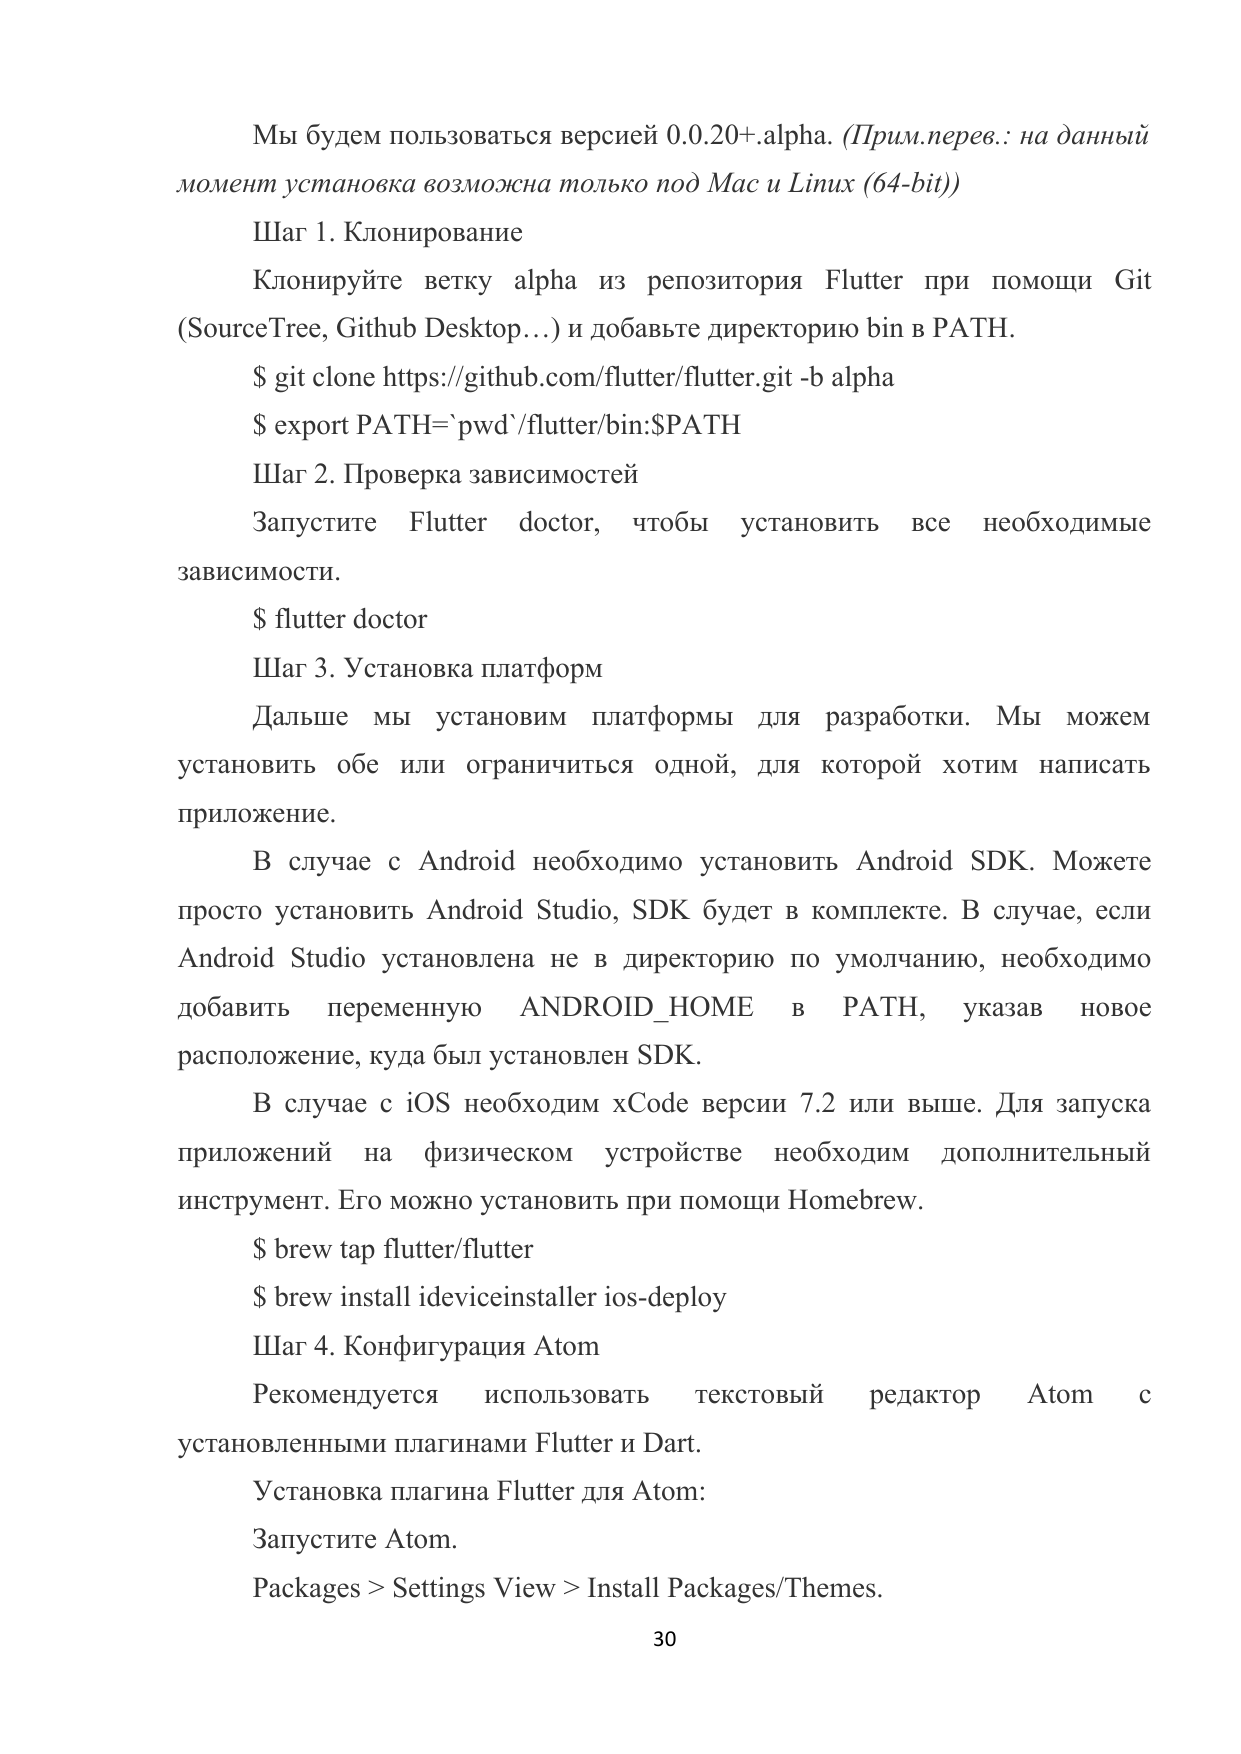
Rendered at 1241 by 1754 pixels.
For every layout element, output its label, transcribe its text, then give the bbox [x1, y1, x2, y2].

text Запустите Atom. [177, 1523, 1152, 1555]
text Шаг 3. Установка платформ [177, 651, 1152, 683]
text В случае с iOS необходим xCode версии 7.2 или выше. Для запуска приложений на физическом устройстве необходим дополнительный инструмент. Его можно установить при помощи Homebrew. [177, 1087, 1152, 1216]
text $ brew tap flutter/flutter [177, 1232, 1152, 1264]
text Запустите Flutter doctor, чтобы установить все необходимые зависимости. [177, 506, 1152, 586]
text Шаг 4. Конфигурация Atom [177, 1329, 1152, 1361]
text В случае с Android необходимо установить Android SDK. Можете просто установить Android Studio, SDK будет в комплекте. В случае, если Android Studio установлена не в директорию по умолчанию, необходимо добавить переменную ANDROID_HOME в PATH, указав новое расположение, куда был установлен SDK. [177, 845, 1152, 1071]
text $ export PATH=`pwd`/flutter/bin:$PATH [177, 409, 1152, 441]
text Мы будем пользоваться версией 0.0.20+.alpha. (Прим.перев.: на данный момент установка возможна только под Mac и Linux (64-bit)) [177, 118, 1152, 199]
text Шаг 1. Клонирование [177, 215, 1152, 247]
text Packages > Settings View > Install Packages/Themes. [177, 1571, 1152, 1603]
text Рекомендуется использовать текстовый редактор Atom с установленными плагинами Flutter и Dart. [177, 1377, 1152, 1458]
text Клонируйте ветку alpha из репозитория Flutter при помощи Git (SourceTree, Github Desktop…) и добавьте директорию bin в PATH. [177, 263, 1152, 344]
text $ git clone https://github.com/flutter/flutter.git -b alpha [177, 360, 1152, 393]
text Установка плагина Flutter для Atom: [177, 1474, 1152, 1507]
text Дальше мы установим платформы для разработки. Мы можем установить обе или ограничиться одной, для которой хотим написать приложение. [177, 699, 1152, 828]
text $ flutter doctor [177, 602, 1152, 635]
text Шаг 2. Проверка зависимостей [177, 457, 1152, 489]
text $ brew install ideviceinstaller ios-deploy [177, 1281, 1152, 1313]
